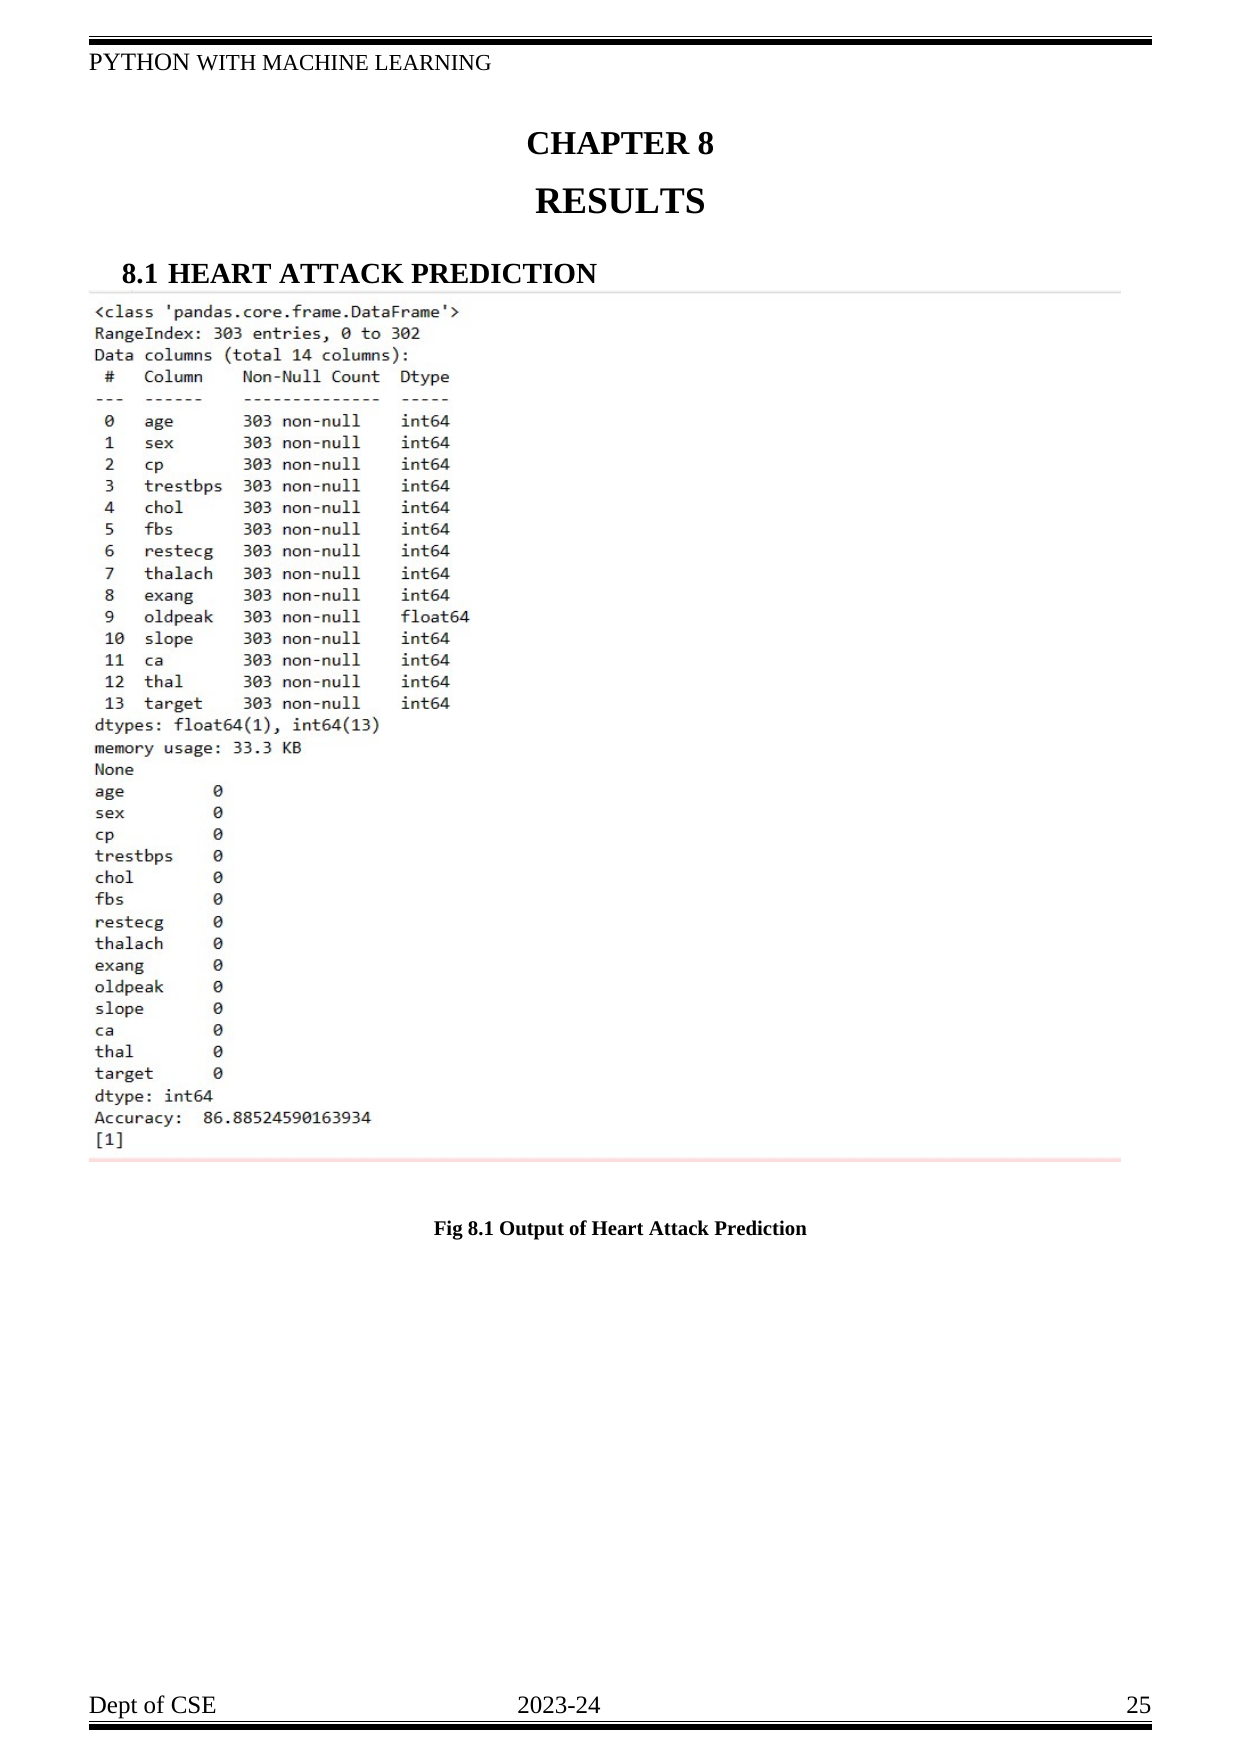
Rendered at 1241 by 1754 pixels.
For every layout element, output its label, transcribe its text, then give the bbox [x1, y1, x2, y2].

text Fig 8.1 Output of Heart Attack Prediction [89, 1216, 1152, 1240]
text RESULTS [89, 179, 1152, 222]
text CHAPTER 8 [89, 124, 1152, 162]
list HEART ATTACK PREDICTION [122, 256, 1152, 289]
picture [88, 290, 1121, 1162]
